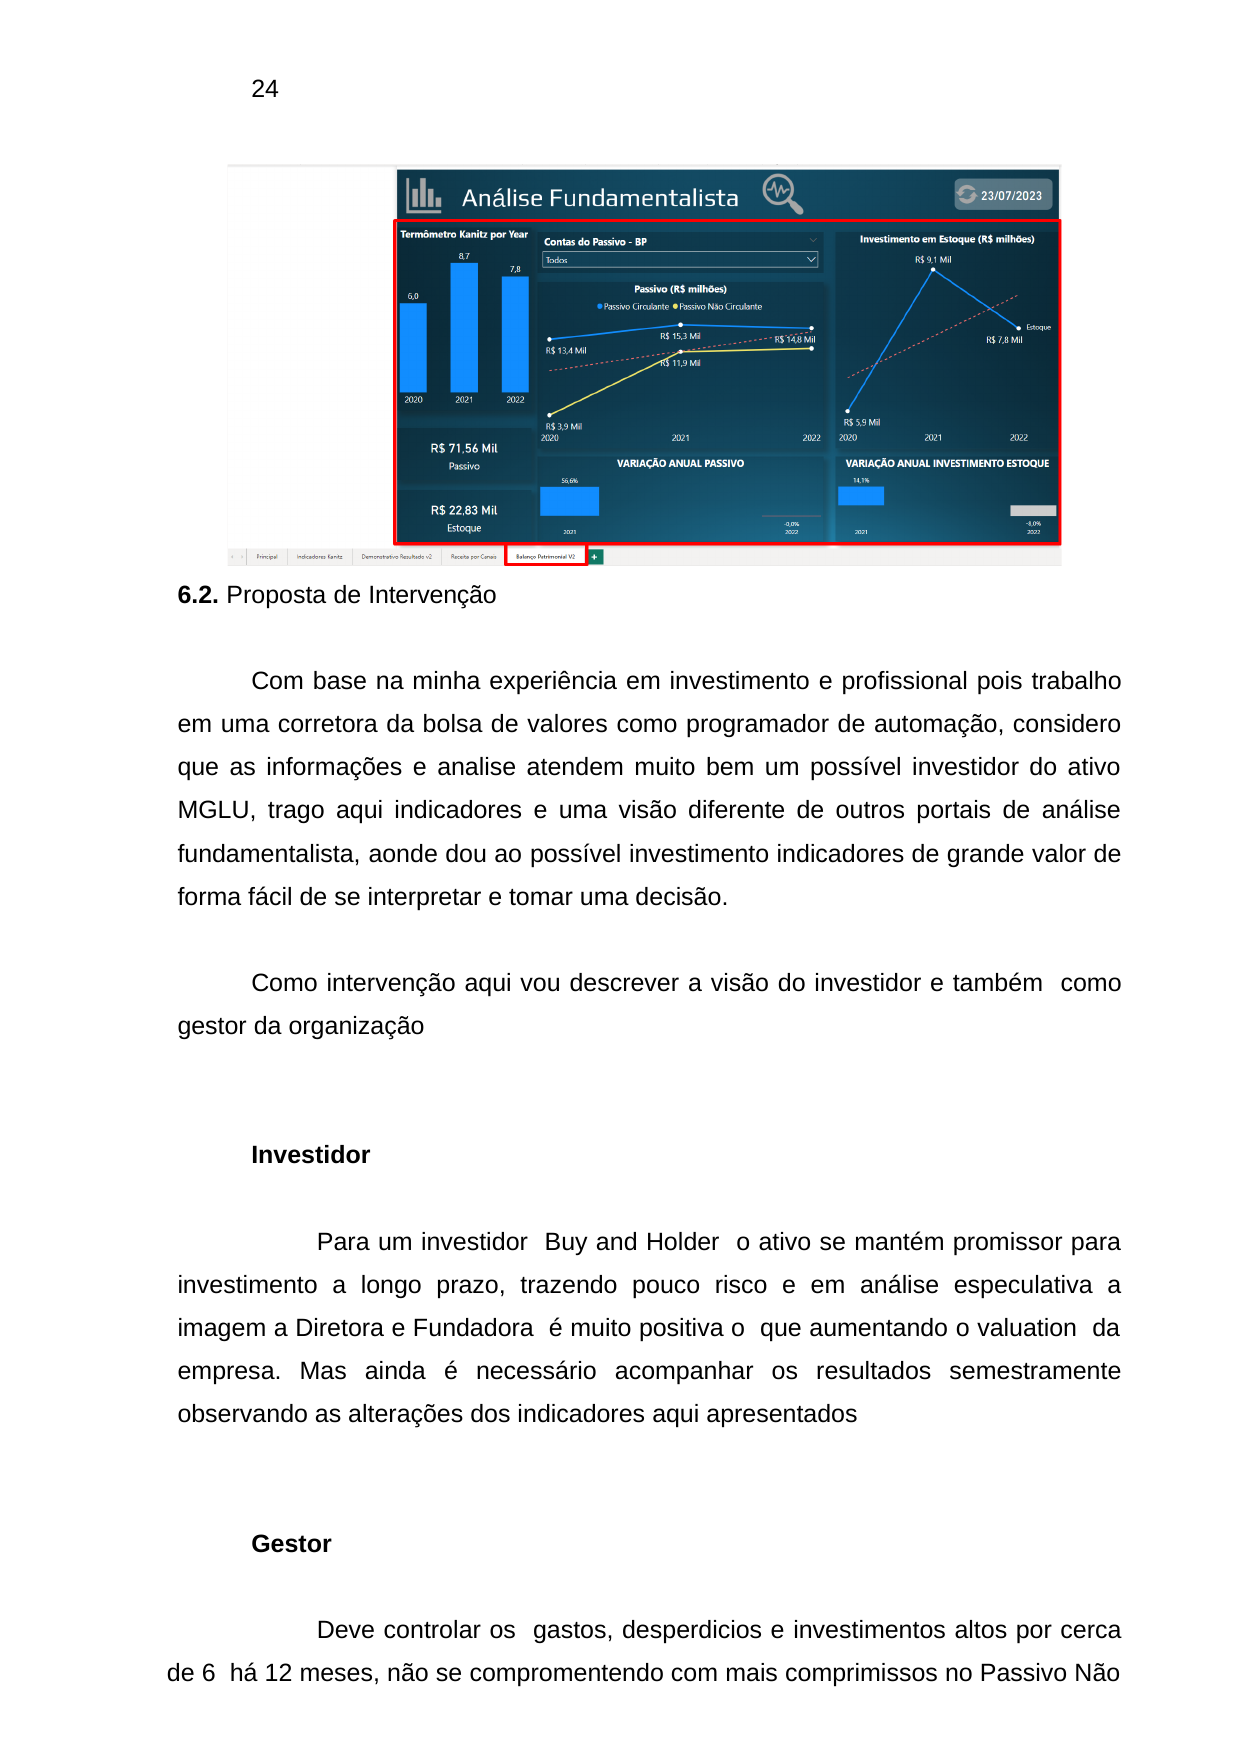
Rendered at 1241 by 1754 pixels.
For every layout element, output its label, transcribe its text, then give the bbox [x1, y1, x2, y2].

list Proposta de Intervenção [177, 580, 1192, 608]
text Com base na minha experiência em investimento e profissional pois trabalho em uma corretora da bolsa de valores como programador de automação, considero que as informações e analise atendem muito bem um possível investidor do ativo MGLU, trago aqui indicadores e uma visão diferente de outros portais de análise fundamentalista, aonde dou ao possível investimento indicadores de grande valor de forma fácil de se interpretar e tomar uma decisão. [177, 666, 1123, 910]
picture [227, 164, 1062, 566]
text Como intervenção aqui vou descrever a visão do investidor e também como gestor da organização [177, 968, 1123, 1040]
text Para um investidor Buy and Holder o ativo se mantém promissor para investimento a longo prazo, trazendo pouco risco e em análise especulativa a imagem a Diretora e Fundadora é muito positiva o que aumentando o valuation da empresa. Mas ainda é necessário acompanhar os resultados semestramente observando as alterações dos indicadores aqui apresentados [177, 1227, 1123, 1428]
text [167, 1615, 1123, 1687]
text Investidor [177, 1140, 1123, 1169]
text Gestor [177, 1528, 1123, 1557]
